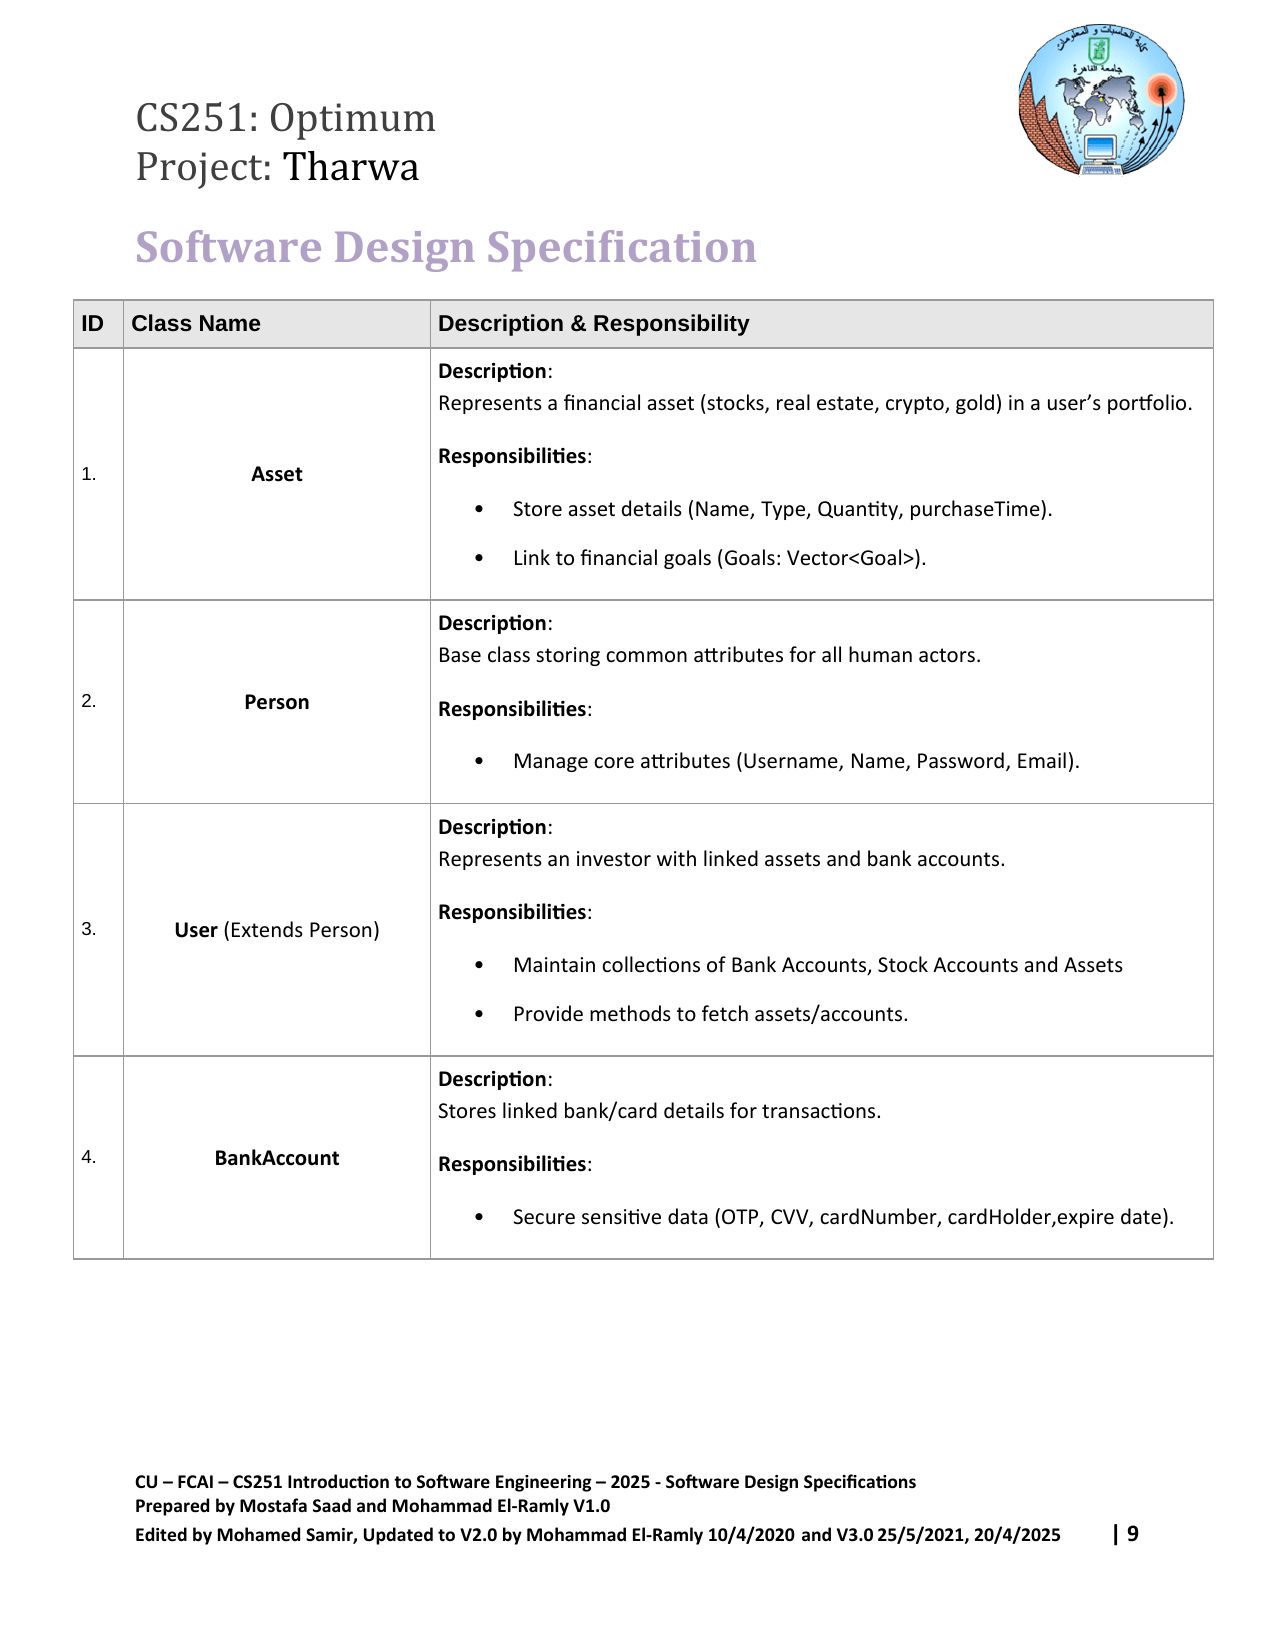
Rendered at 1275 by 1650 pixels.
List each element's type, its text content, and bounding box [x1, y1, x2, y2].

table_cell Person [124, 601, 430, 803]
picture [1018, 24, 1186, 180]
table_cell BankAccount [124, 1057, 430, 1258]
table_cell 3. [74, 804, 123, 1055]
table_cell Description: Stores linked bank/card details for transactions. Responsibilities: Secure sensitive data (OTP, CVV, cardNumber, cardHolder,expire date). [431, 1057, 1213, 1258]
table_cell 4. [74, 1057, 123, 1258]
table_header Description & Responsibility [431, 301, 1213, 347]
table_cell Description: Base class storing common attributes for all human actors. Responsibilities: Manage core attributes (Username, Name, Password, Email). [431, 601, 1213, 803]
table_header Class Name [124, 301, 430, 347]
table_cell User (Extends Person) [124, 804, 430, 1055]
table_cell Description: Represents an investor with linked assets and bank accounts. Responsibilities: Maintain collections of Bank Accounts, Stock Accounts and Assets Provide methods to fetch assets/accounts. [431, 804, 1213, 1055]
table_cell 2. [74, 601, 123, 803]
table_cell Description: Represents a financial asset (stocks, real estate, crypto, gold) in a user’s portfolio. Responsibilities: Store asset details (Name, Type, Quantity, purchaseTime). Link to financial goals (Goals: Vector<Goal>). [431, 349, 1213, 599]
table_cell Asset [124, 349, 430, 599]
table_cell 1. [74, 349, 123, 599]
table_header ID [74, 301, 123, 347]
